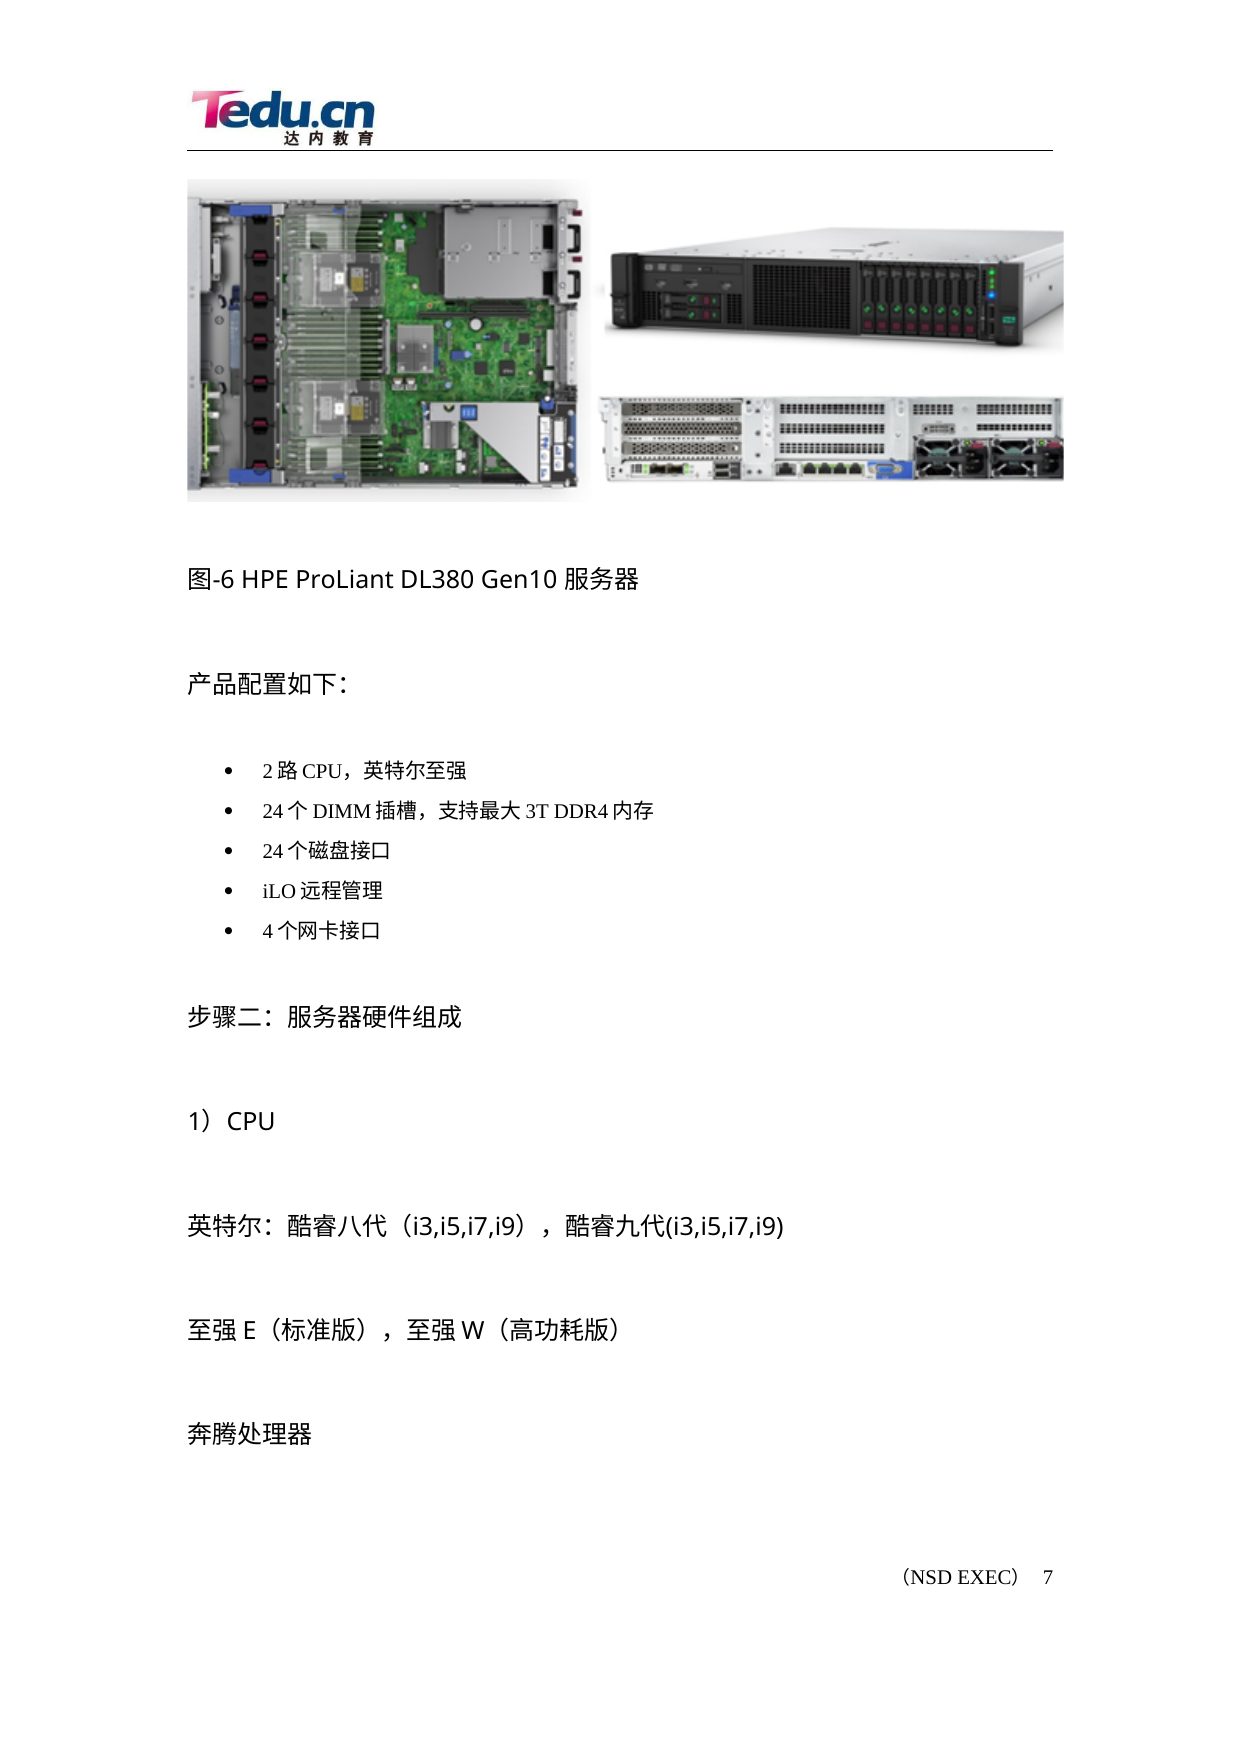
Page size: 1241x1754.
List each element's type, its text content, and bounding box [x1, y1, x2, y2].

list 24个DIMM插槽，支持最大3T DDR4内存 [225, 792, 1053, 826]
text 至强E（标准版），至强W（高功耗版） [187, 1294, 1053, 1362]
list 2路CPU，英特尔至强 [225, 752, 1053, 786]
list 24个磁盘接口 [225, 832, 1053, 866]
picture [187, 88, 379, 148]
text 步骤二：服务器硬件组成 [187, 982, 1053, 1049]
list 4个网卡接口 [225, 912, 1053, 946]
text 英特尔：酷睿八代（i3,i5,i7,i9），酷睿九代(i3,i5,i7,i9) [187, 1190, 1053, 1258]
list iLO远程管理 [225, 872, 1053, 906]
text 1）CPU [187, 1086, 1053, 1154]
text 奔腾处理器 [187, 1399, 1053, 1467]
text 产品配置如下： [187, 648, 1053, 716]
picture [187, 179, 1064, 502]
text 图-6 HPE ProLiant DL380 Gen10 服务器 [187, 544, 1053, 612]
